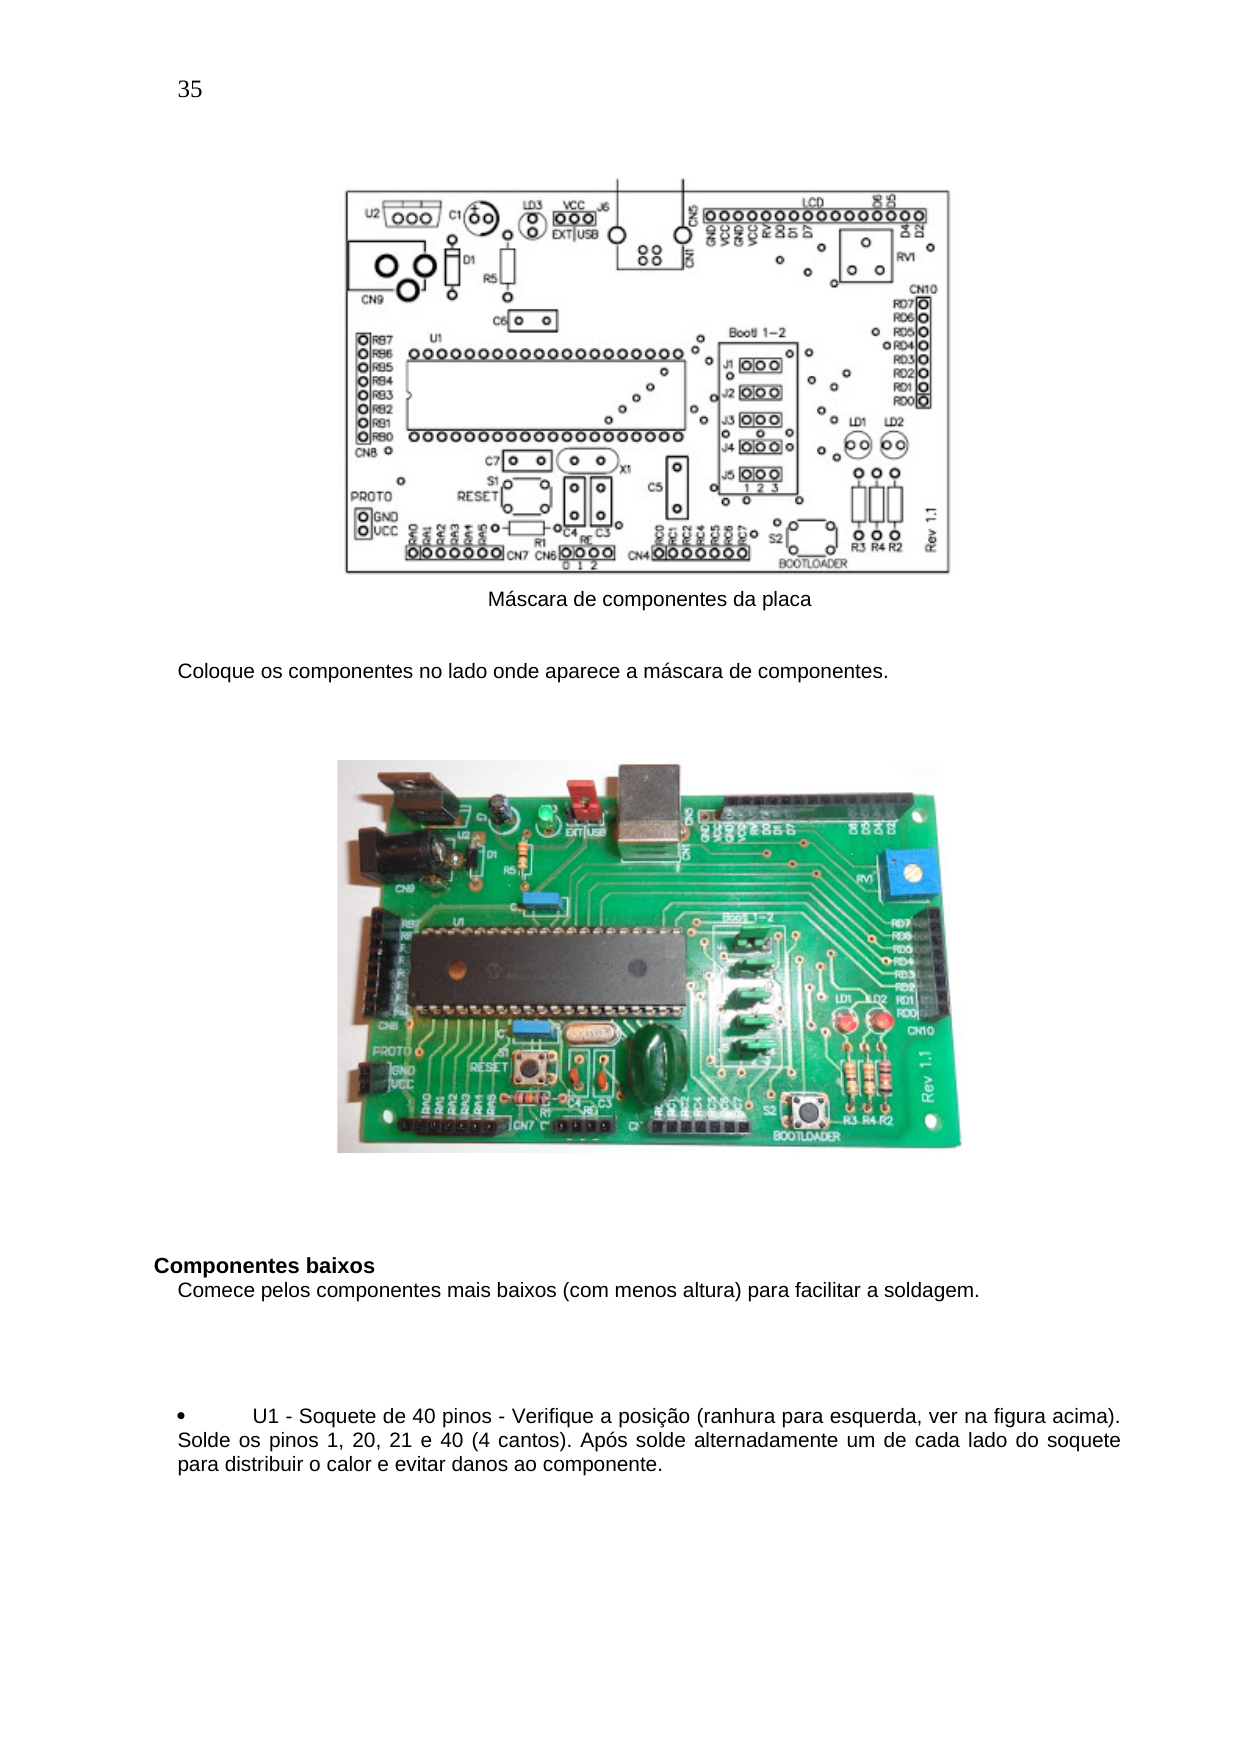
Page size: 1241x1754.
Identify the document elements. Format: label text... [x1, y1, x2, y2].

list U1 - Soquete de 40 pinos - Verifique a posição (ranhura para esquerda, ver na figura acima). Solde os pinos 1, 20, 21 e 40 (4 cantos). Após solde alternadamente um de cada lado do soquete para distribuir o calor e evitar danos ao componente. [177, 1404, 1122, 1476]
text Máscara de componentes da placa [177, 587, 1122, 611]
text Componentes baixos [154, 1253, 1146, 1278]
picture [337, 177, 963, 587]
text Comece pelos componentes mais baixos (com menos altura) para facilitar a soldagem. [177, 1278, 1122, 1355]
picture [337, 760, 963, 1153]
text Coloque os componentes no lado onde aparece a máscara de componentes. [177, 611, 1122, 735]
